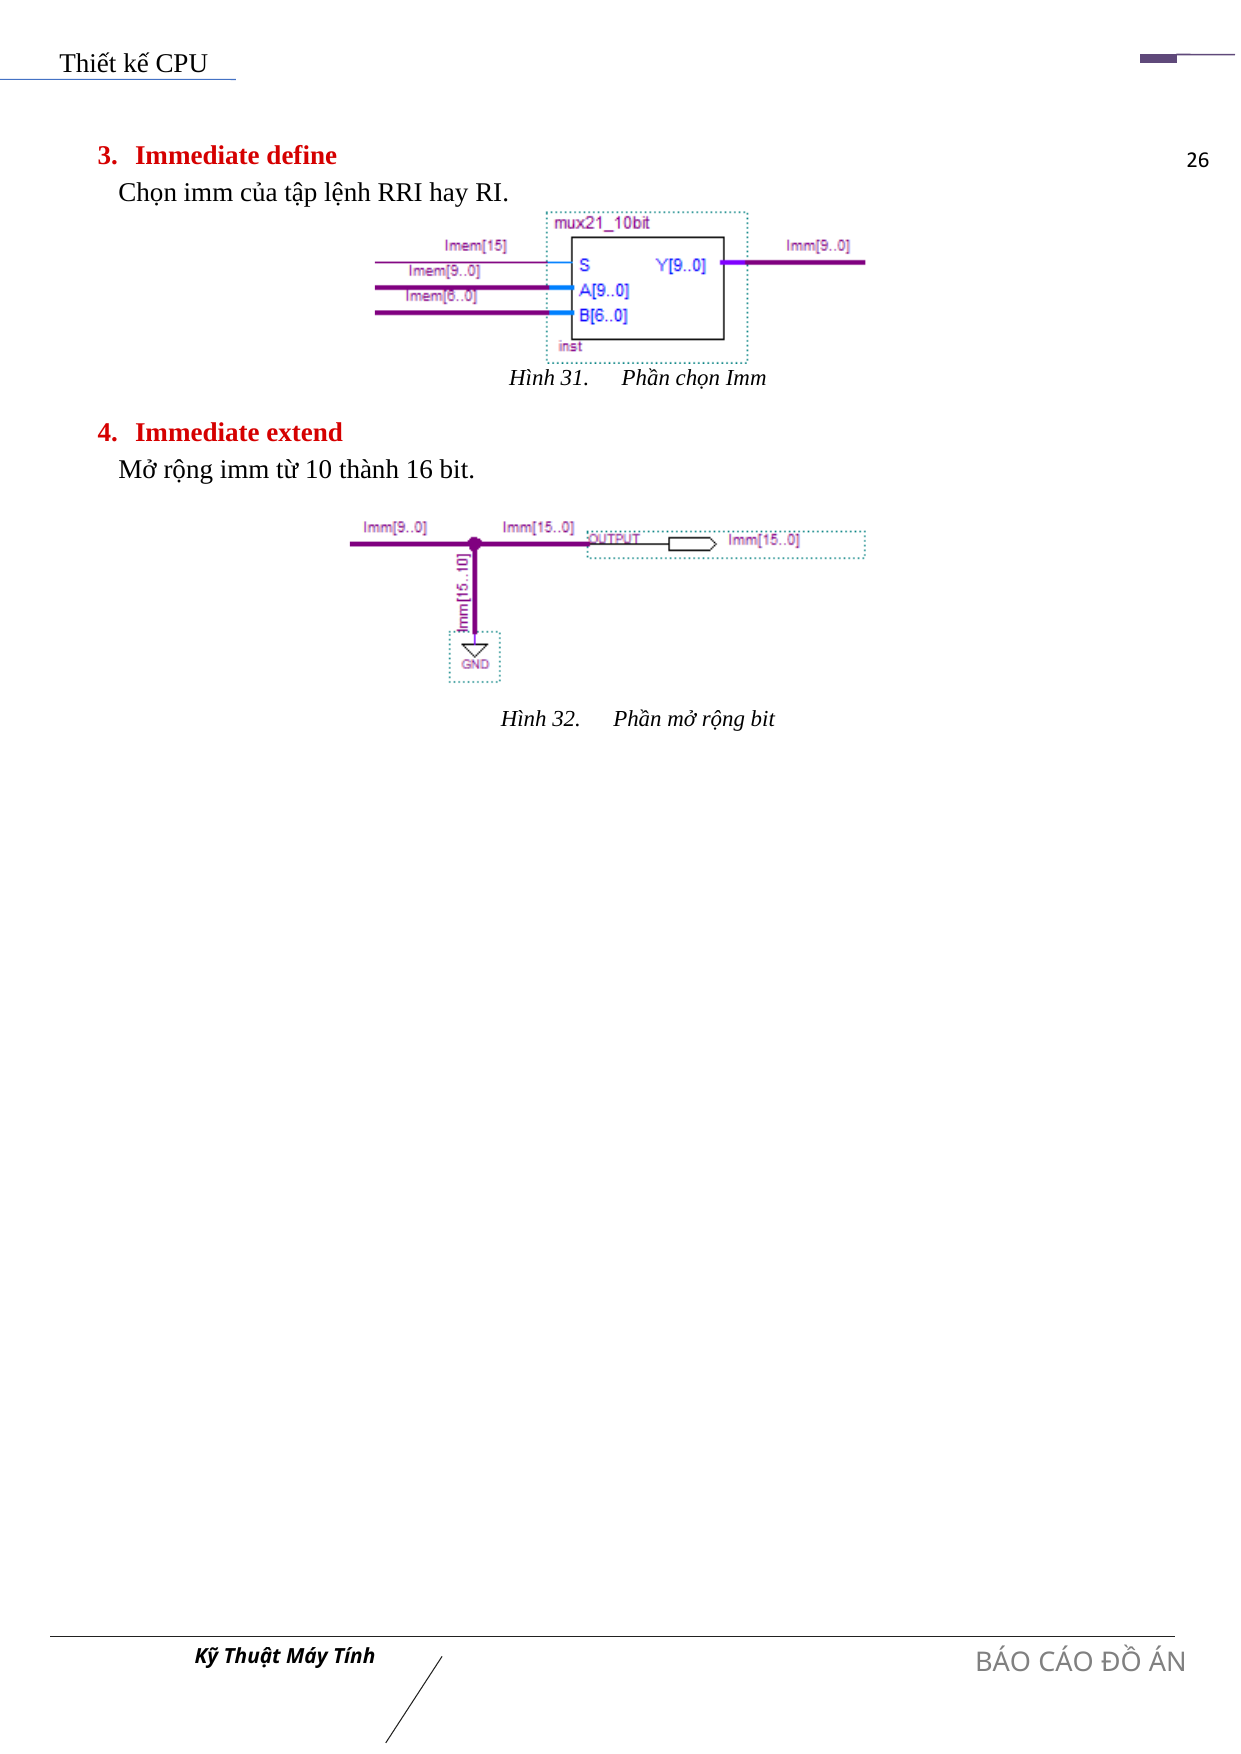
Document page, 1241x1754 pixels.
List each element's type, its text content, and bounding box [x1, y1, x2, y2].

text Mở rộng imm từ 10 thành 16 bit. [118, 453, 1122, 485]
text Phần mở rộng bit [156, 705, 1122, 731]
subtitle Immediate extend [97, 416, 1122, 447]
text Chọn imm của tập lệnh RRI hay RI. [118, 176, 1122, 207]
subtitle Immediate define [97, 139, 1122, 170]
text Phần chọn Imm [156, 364, 1122, 390]
picture [349, 484, 891, 705]
picture [374, 207, 866, 364]
